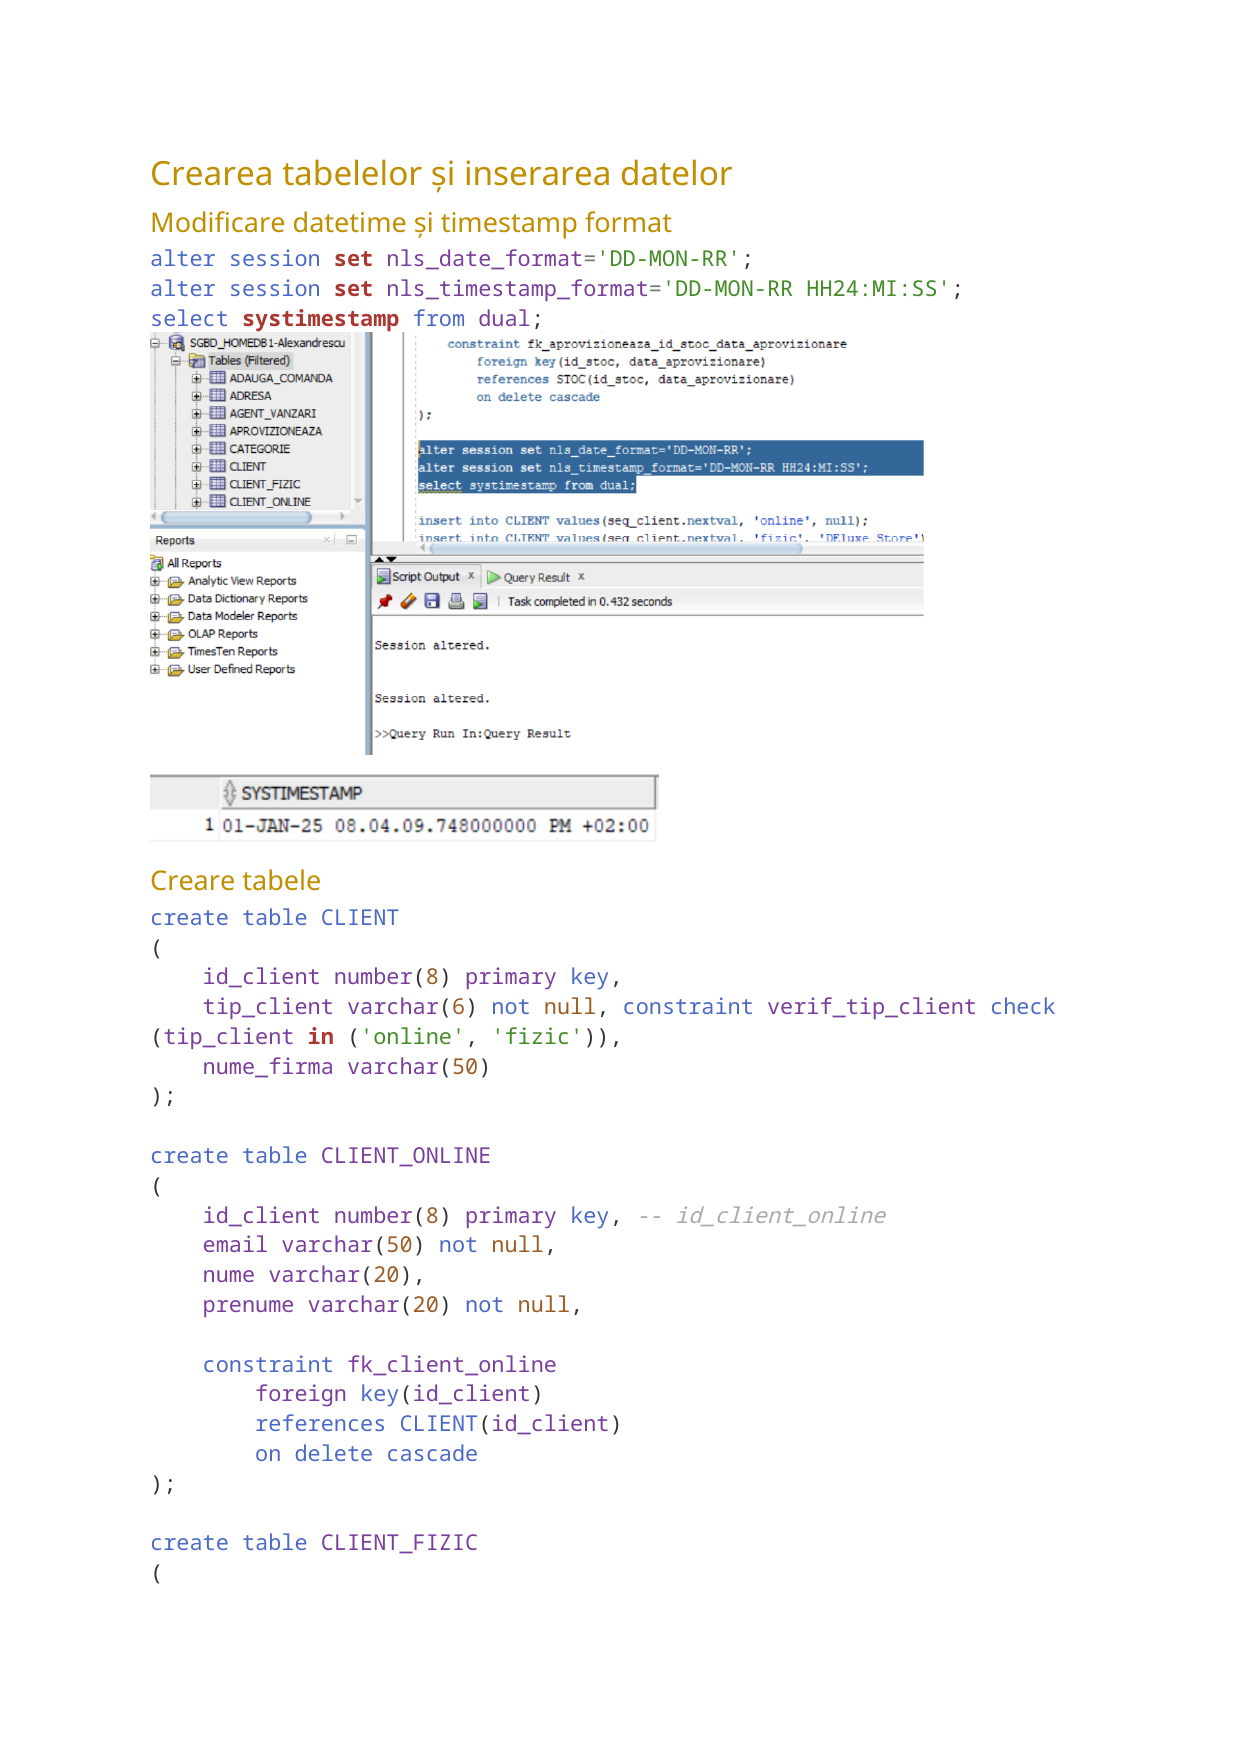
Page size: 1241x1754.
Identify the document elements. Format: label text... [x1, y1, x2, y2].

text constraint fk_client_online [150, 1348, 1090, 1378]
text create table CLIENT_FIZIC [150, 1527, 1090, 1557]
text email varchar(50) not null, [150, 1229, 1090, 1259]
text id_client number(8) primary key, [150, 961, 1090, 991]
text ( [150, 1557, 1090, 1587]
text prenume varchar(20) not null, [150, 1289, 1090, 1319]
text foreign key(id_client) [150, 1378, 1090, 1408]
text ( [150, 931, 1090, 961]
text alter session set nls_date_format='DD-MON-RR'; [150, 243, 1090, 273]
text ( [150, 1170, 1090, 1199]
text select systimestamp from dual; [150, 302, 1090, 332]
picture [150, 774, 659, 843]
subtitle Creare tabele [150, 862, 1090, 899]
text nume varchar(20), [150, 1259, 1090, 1289]
text ); [150, 1080, 1090, 1110]
text alter session set nls_timestamp_format='DD-MON-RR HH24:MI:SS'; [150, 273, 1090, 302]
text id_client number(8) primary key, -- id_client_online [150, 1199, 1090, 1229]
text tip_client varchar(6) not null, constraint verif_tip_client check (tip_client in ('online', 'fizic')), [150, 991, 1090, 1051]
text create table CLIENT_ONLINE [150, 1140, 1090, 1170]
subtitle Crearea tabelelor și inserarea datelor [150, 150, 1090, 195]
picture [150, 332, 924, 755]
text create table CLIENT [150, 902, 1090, 931]
text ); [150, 1468, 1090, 1497]
text references CLIENT(id_client) [150, 1408, 1090, 1438]
subtitle Modificare datetime și timestamp format [150, 203, 1090, 240]
text on delete cascade [150, 1438, 1090, 1468]
text nume_firma varchar(50) [150, 1051, 1090, 1080]
